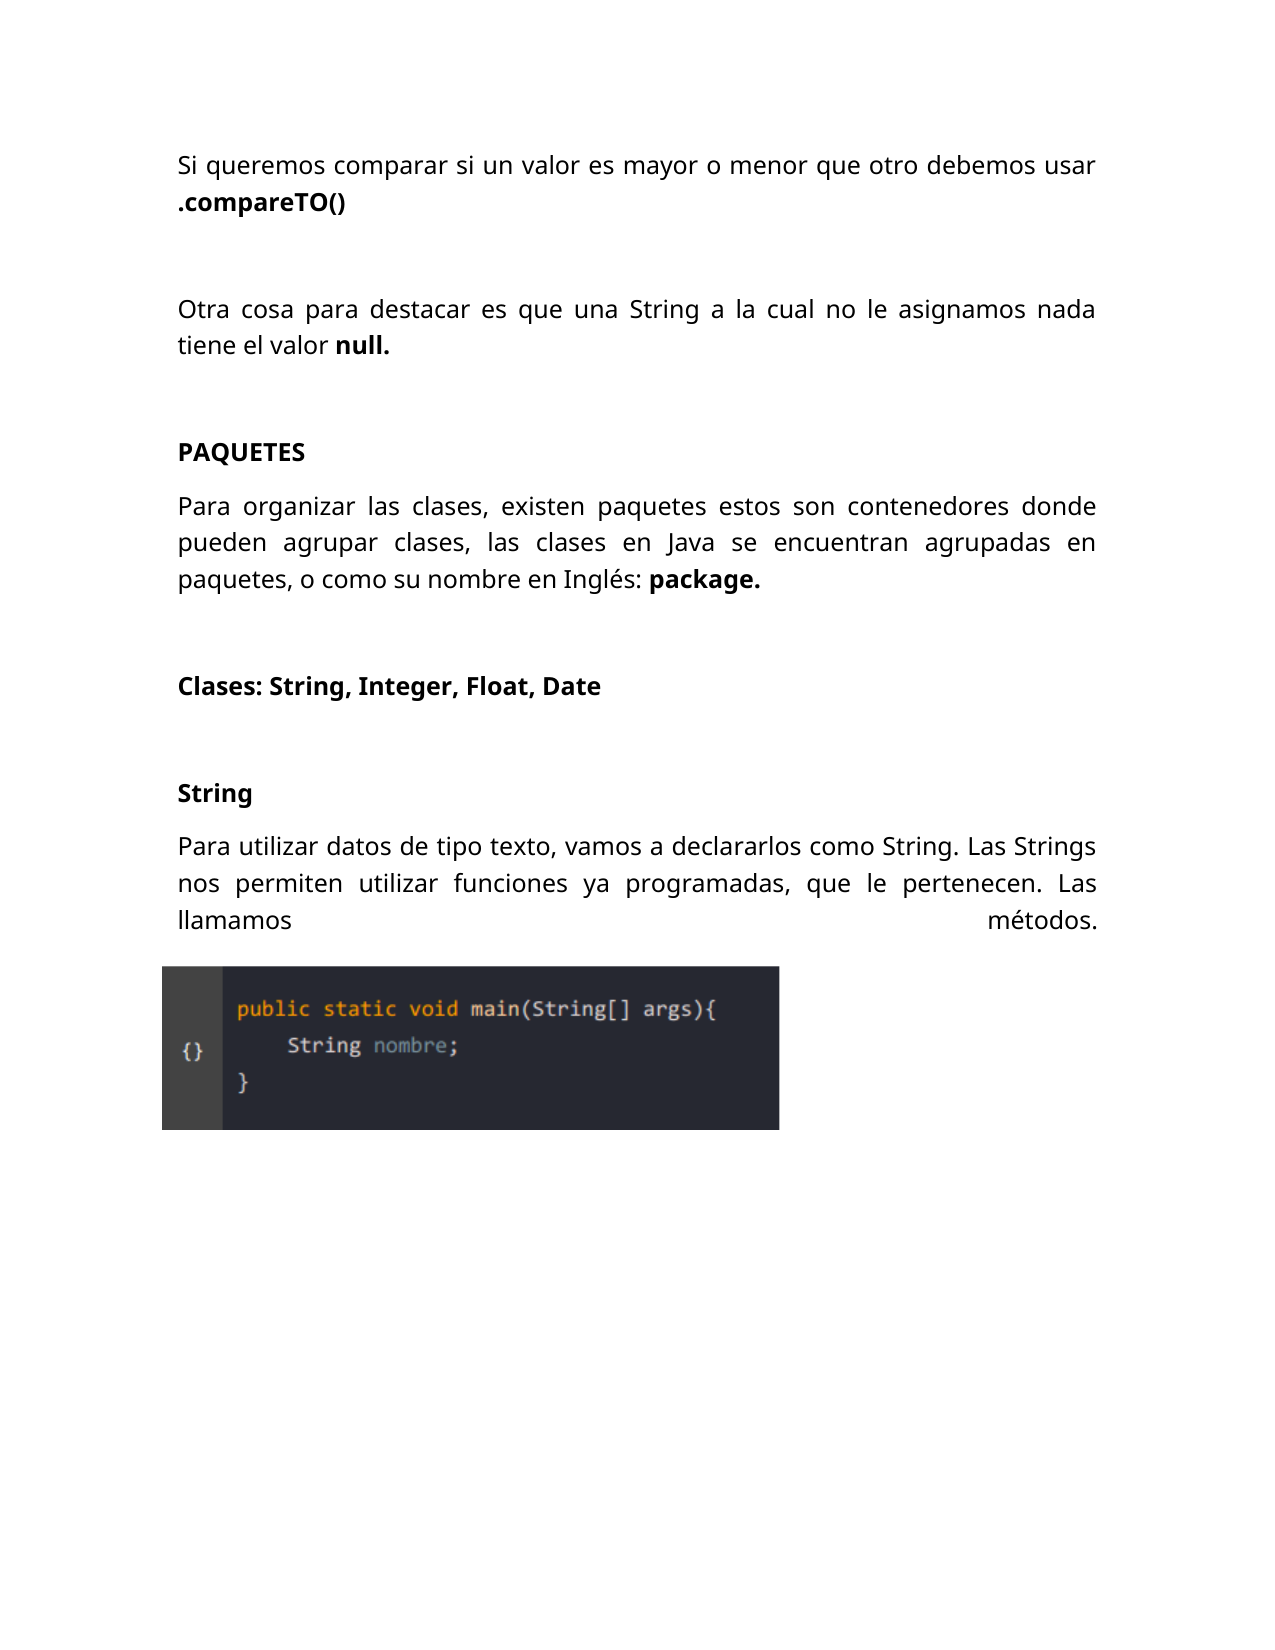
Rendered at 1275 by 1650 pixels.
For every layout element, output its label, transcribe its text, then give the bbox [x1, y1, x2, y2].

text Para organizar las clases, existen paquetes estos son contenedores donde pueden agrupar clases, las clases en Java se encuentran agrupadas en paquetes, o como su nombre en Inglés: package. [177, 488, 1098, 596]
text Para utilizar datos de tipo texto, vamos a declararlos como String. Las Strings nos permiten utilizar funciones ya programadas, que le pertenecen. Las llamamos métodos. [177, 829, 1098, 967]
text String [177, 776, 1098, 810]
text Si queremos comparar si un valor es mayor o menor que otro debemos usar .compareTO() [177, 148, 1098, 218]
picture [162, 965, 780, 1130]
text Clases: String, Integer, Float, Date [177, 669, 1098, 703]
text PAQUETES [177, 435, 1098, 469]
text Otra cosa para destacar es que una String a la cual no le asignamos nada tiene el valor null. [177, 291, 1098, 362]
